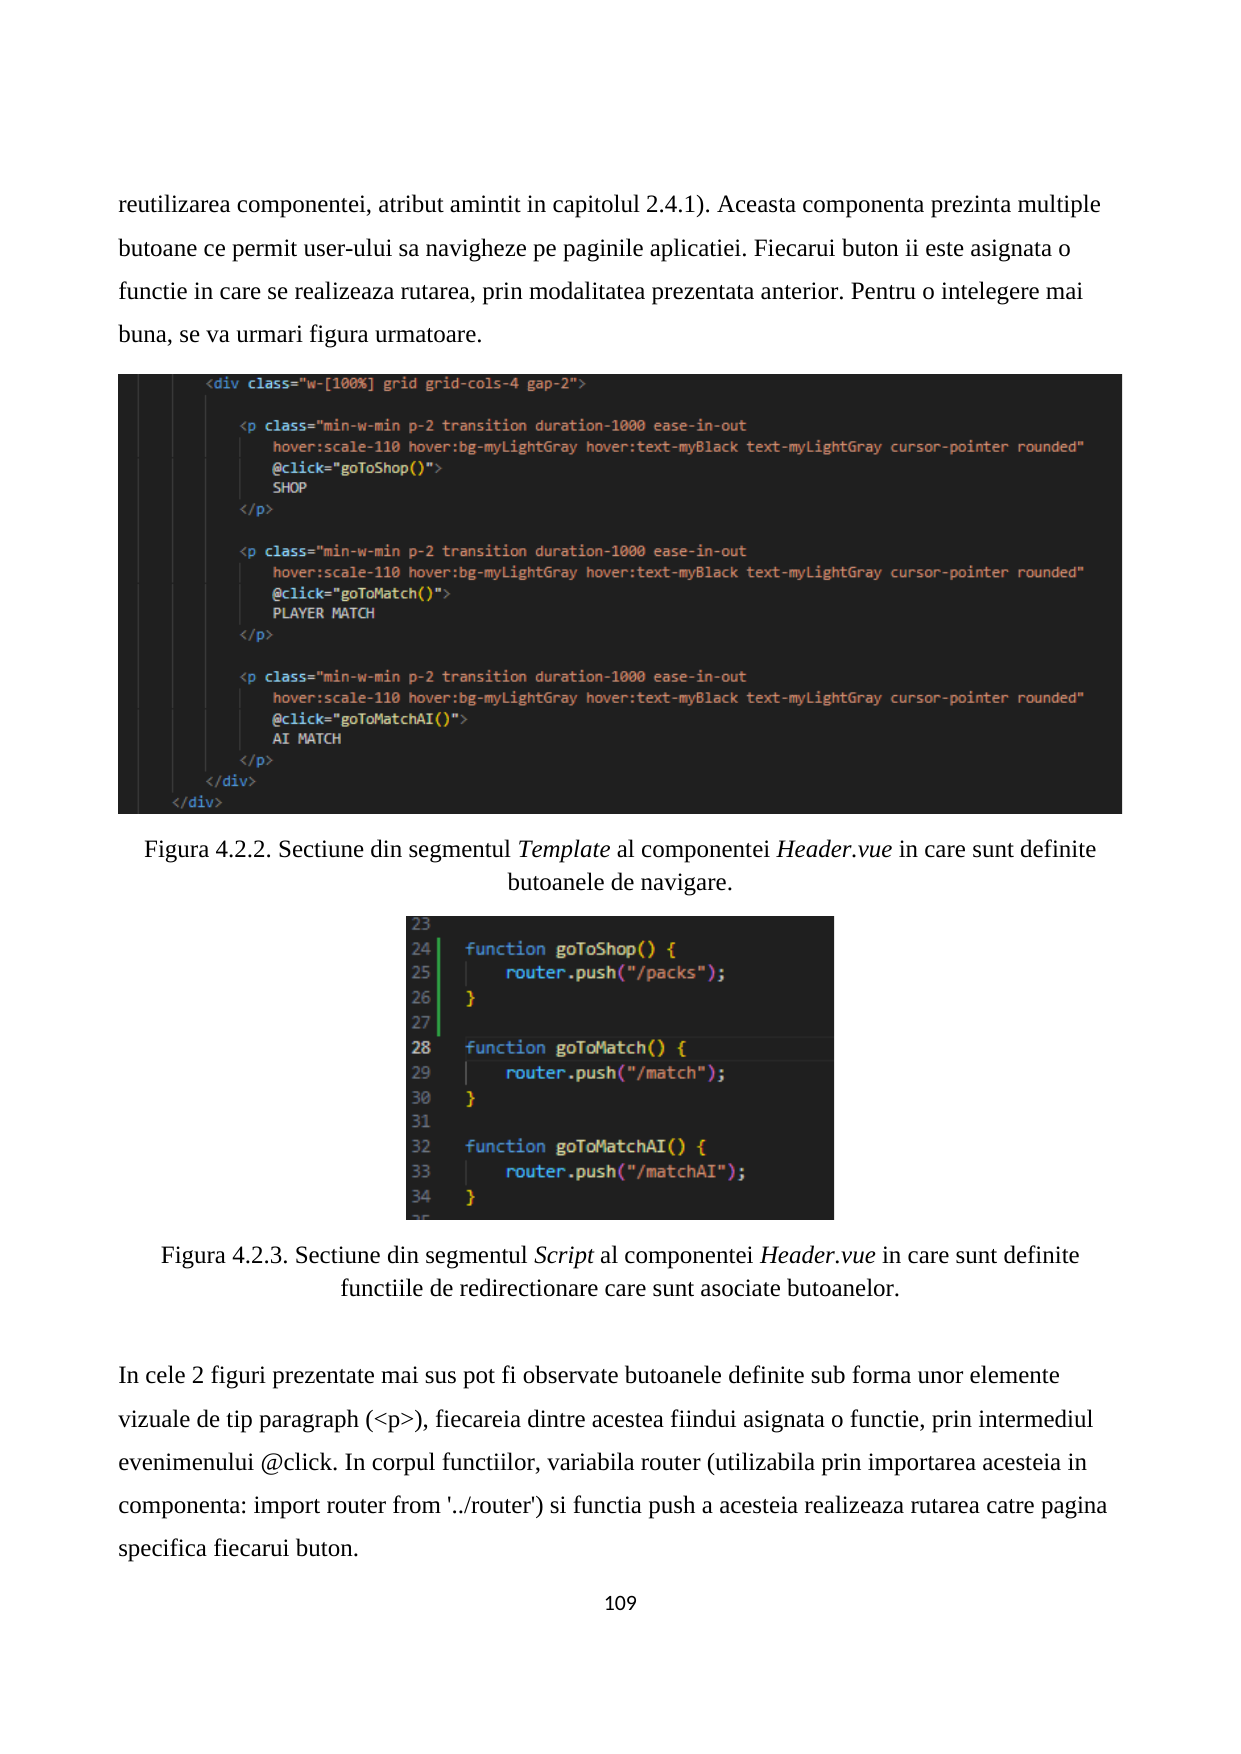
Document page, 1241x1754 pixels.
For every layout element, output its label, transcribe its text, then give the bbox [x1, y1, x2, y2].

text In cele 2 figuri prezentate mai sus pot fi observate butoanele definite sub forma unor elemente vizuale de tip paragraph (<p>), fiecareia dintre acestea fiindui asignata o functie, prin intermediul evenimenului @click. In corpul functiilor, variabila router (utilizabila prin importarea acesteia in componenta: import router from '../router') si functia push a acesteia realizeaza rutarea catre pagina specifica fiecarui buton. [118, 1361, 1122, 1562]
text Figura 4.2.2. Sectiune din segmentul Template al componentei Header.vue in care sunt definite butoanele de navigare. [118, 834, 1122, 896]
text Figura 4.2.3. Sectiune din segmentul Script al componentei Header.vue in care sunt definite functiile de redirectionare care sunt asociate butoanelor. [118, 1240, 1122, 1302]
picture [406, 916, 835, 1220]
picture [118, 374, 1123, 814]
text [118, 189, 1122, 348]
